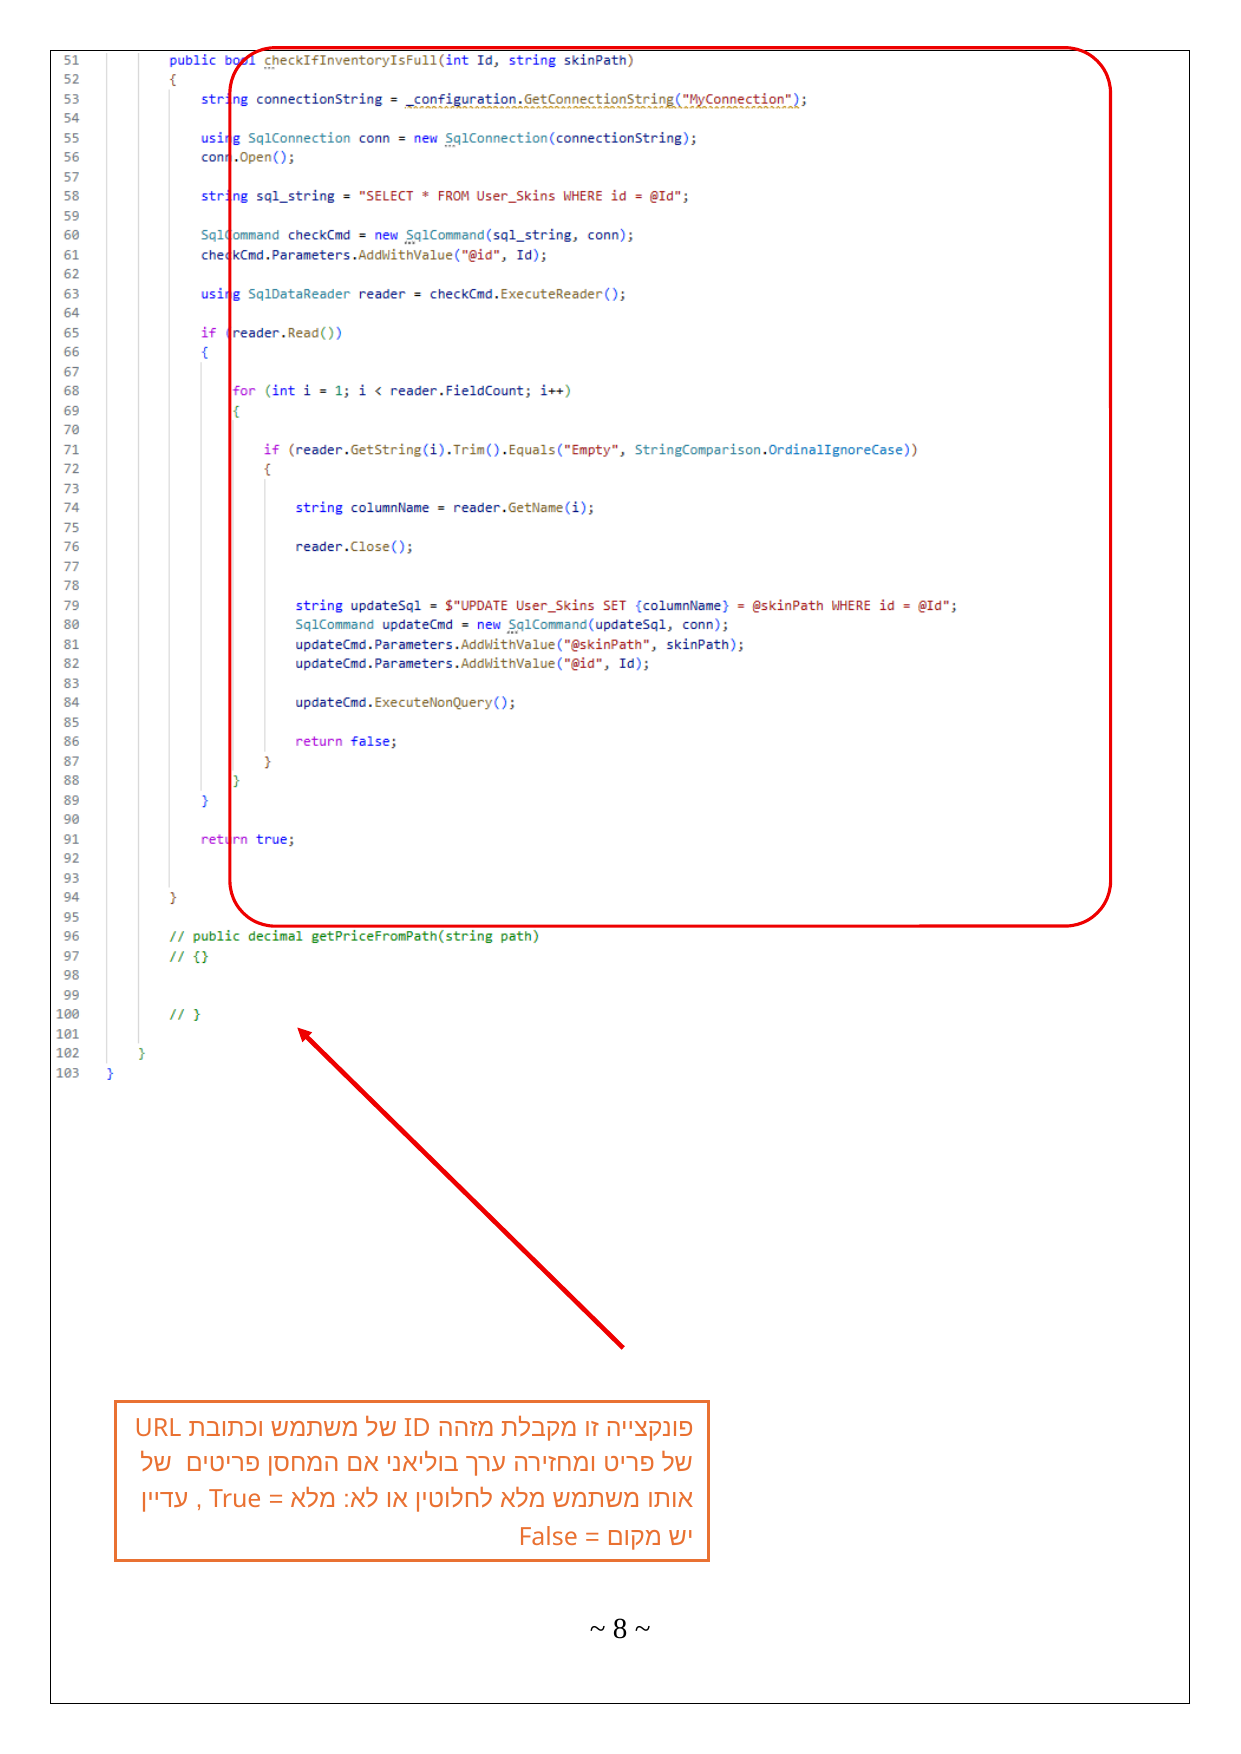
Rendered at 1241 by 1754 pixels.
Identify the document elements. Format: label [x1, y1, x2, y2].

picture [232, 53, 1053, 924]
picture [53, 53, 1053, 1080]
